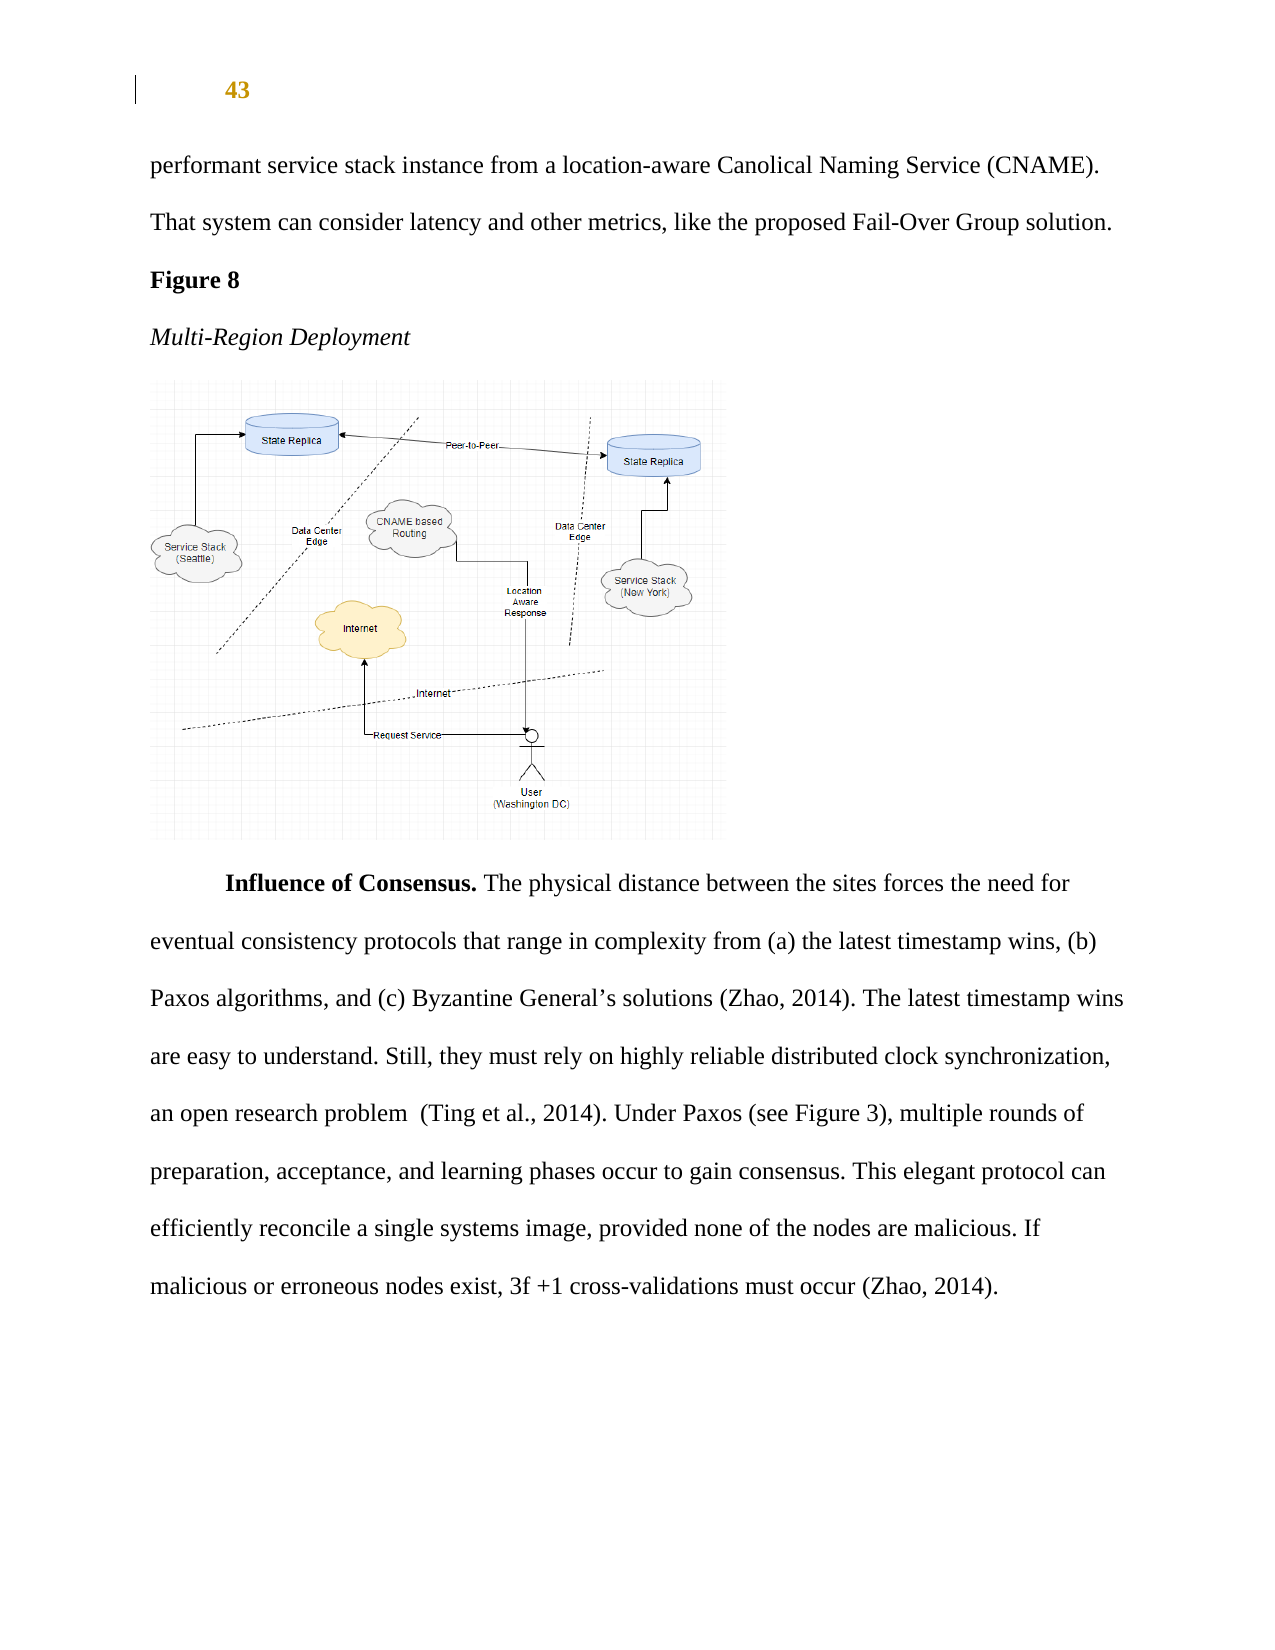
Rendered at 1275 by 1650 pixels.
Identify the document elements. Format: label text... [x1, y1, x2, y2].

picture [150, 380, 727, 840]
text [150, 150, 1125, 236]
text Influence of Consensus. The physical distance between the sites forces the need for eventual consistency protocols that range in complexity from (a) the latest timestamp wins, (b) Paxos algorithms, and (c) Byzantine General’s solutions. The latest timestamp wins are easy to understand. Still, they must rely on highly reliable distributed clock synchronization, an open research problem (Ting et al., 2014). Under Paxos (see Figure 3), multiple rounds of preparation, acceptance, and learning phases occur to gain consensus. This elegant protocol can efficiently reconcile a single systems image, provided none of the nodes are malicious. If malicious or erroneous nodes exist, 3f +1 cross-validations must occur. [150, 868, 1125, 1300]
